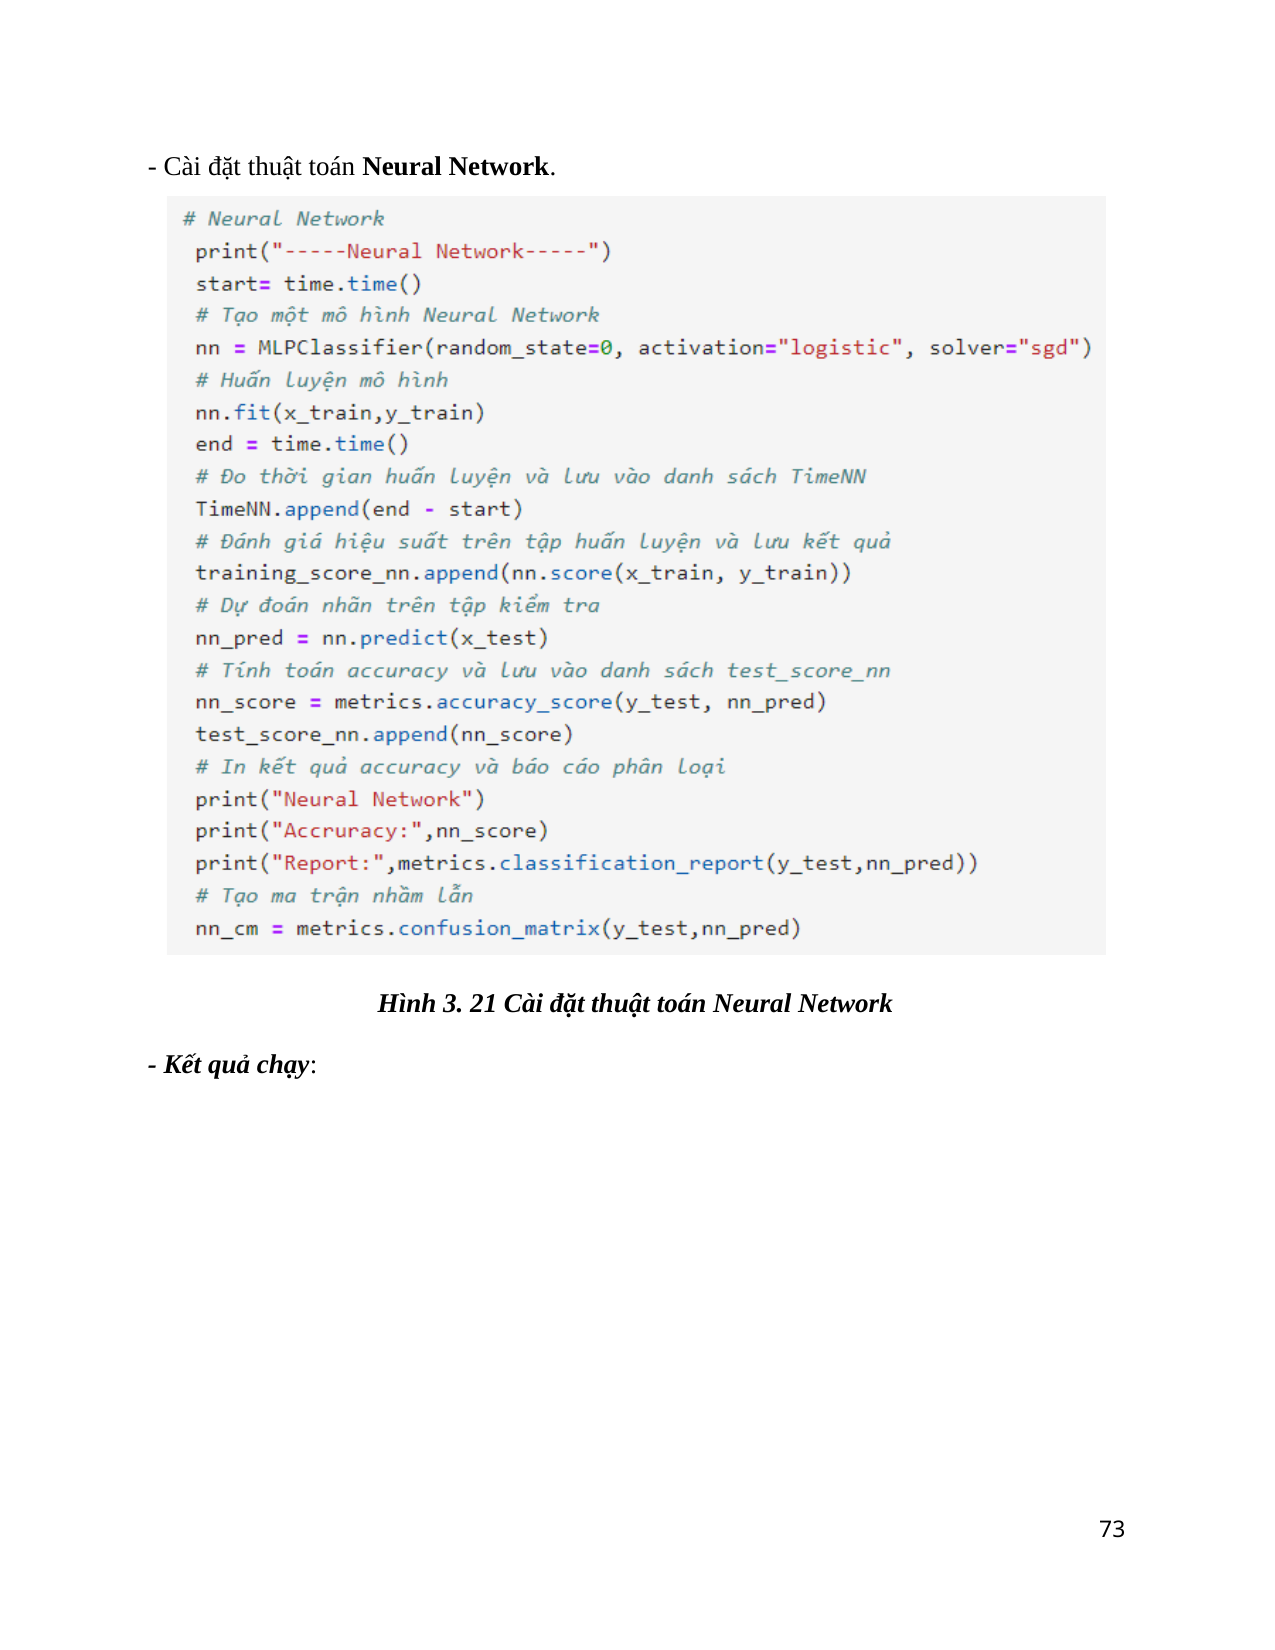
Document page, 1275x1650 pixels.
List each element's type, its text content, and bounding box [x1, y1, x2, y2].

text - Kết quả chạy: [148, 1048, 1125, 1079]
picture [166, 196, 1106, 955]
text - Cài đặt thuật toán Neural Network. [148, 150, 1125, 181]
